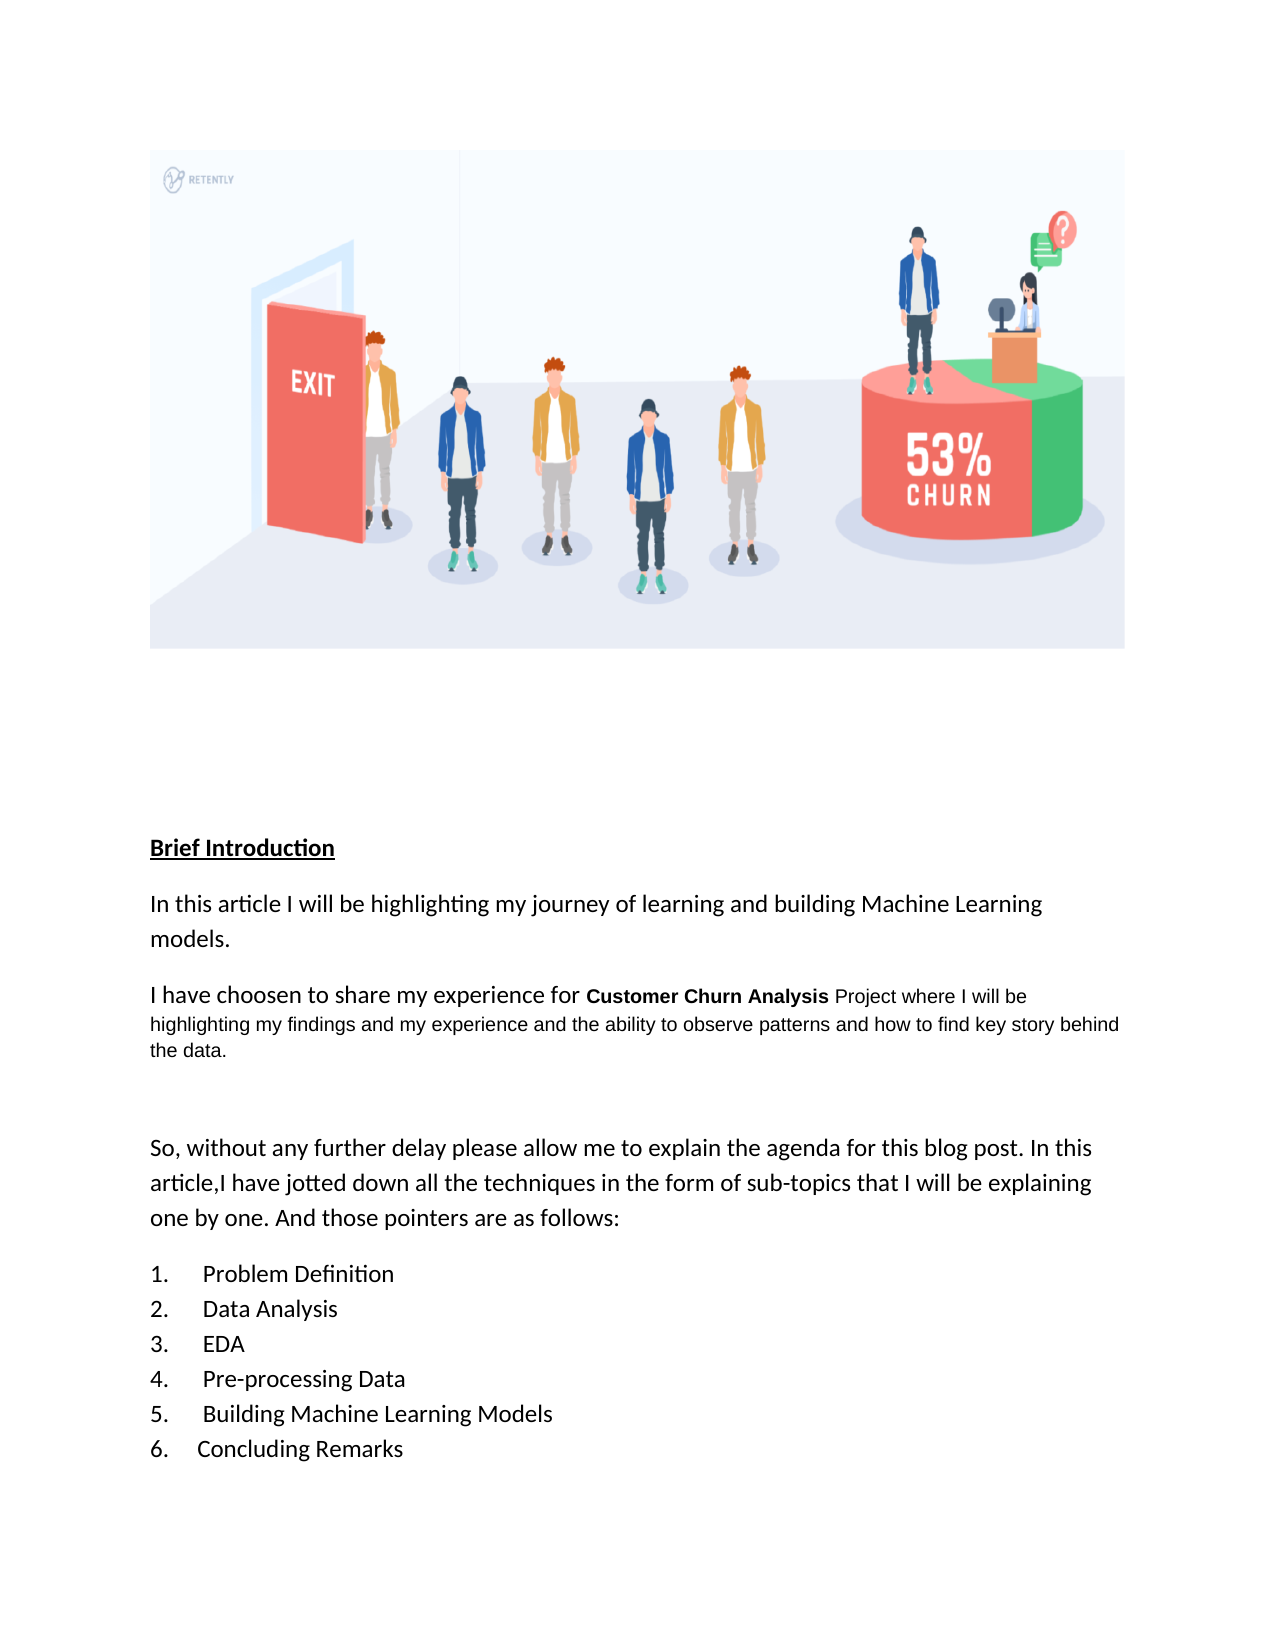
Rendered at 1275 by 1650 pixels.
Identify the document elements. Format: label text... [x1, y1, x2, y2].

text I have choosen to share my experience for Customer Churn Analysis Project where I will be highlighting my findings and my experience and the ability to observe patterns and how to find key story behind the data. [150, 979, 1125, 1061]
picture [150, 150, 1125, 649]
text In this article I will be highlighting my journey of learning and building Machine Learning models. [150, 888, 1125, 953]
text 1. Problem Definition 2. Data Analysis 3. EDA 4. Pre-processing Data 5. Building Machine Learning Models 6. Concluding Remarks [150, 1258, 1125, 1464]
text Brief Introduction [150, 832, 1125, 863]
text So, without any further delay please allow me to explain the agenda for this blog post. In this article,I have jotted down all the techniques in the form of sub-topics that I will be explaining one by one. And those pointers are as follows: [150, 1132, 1125, 1233]
